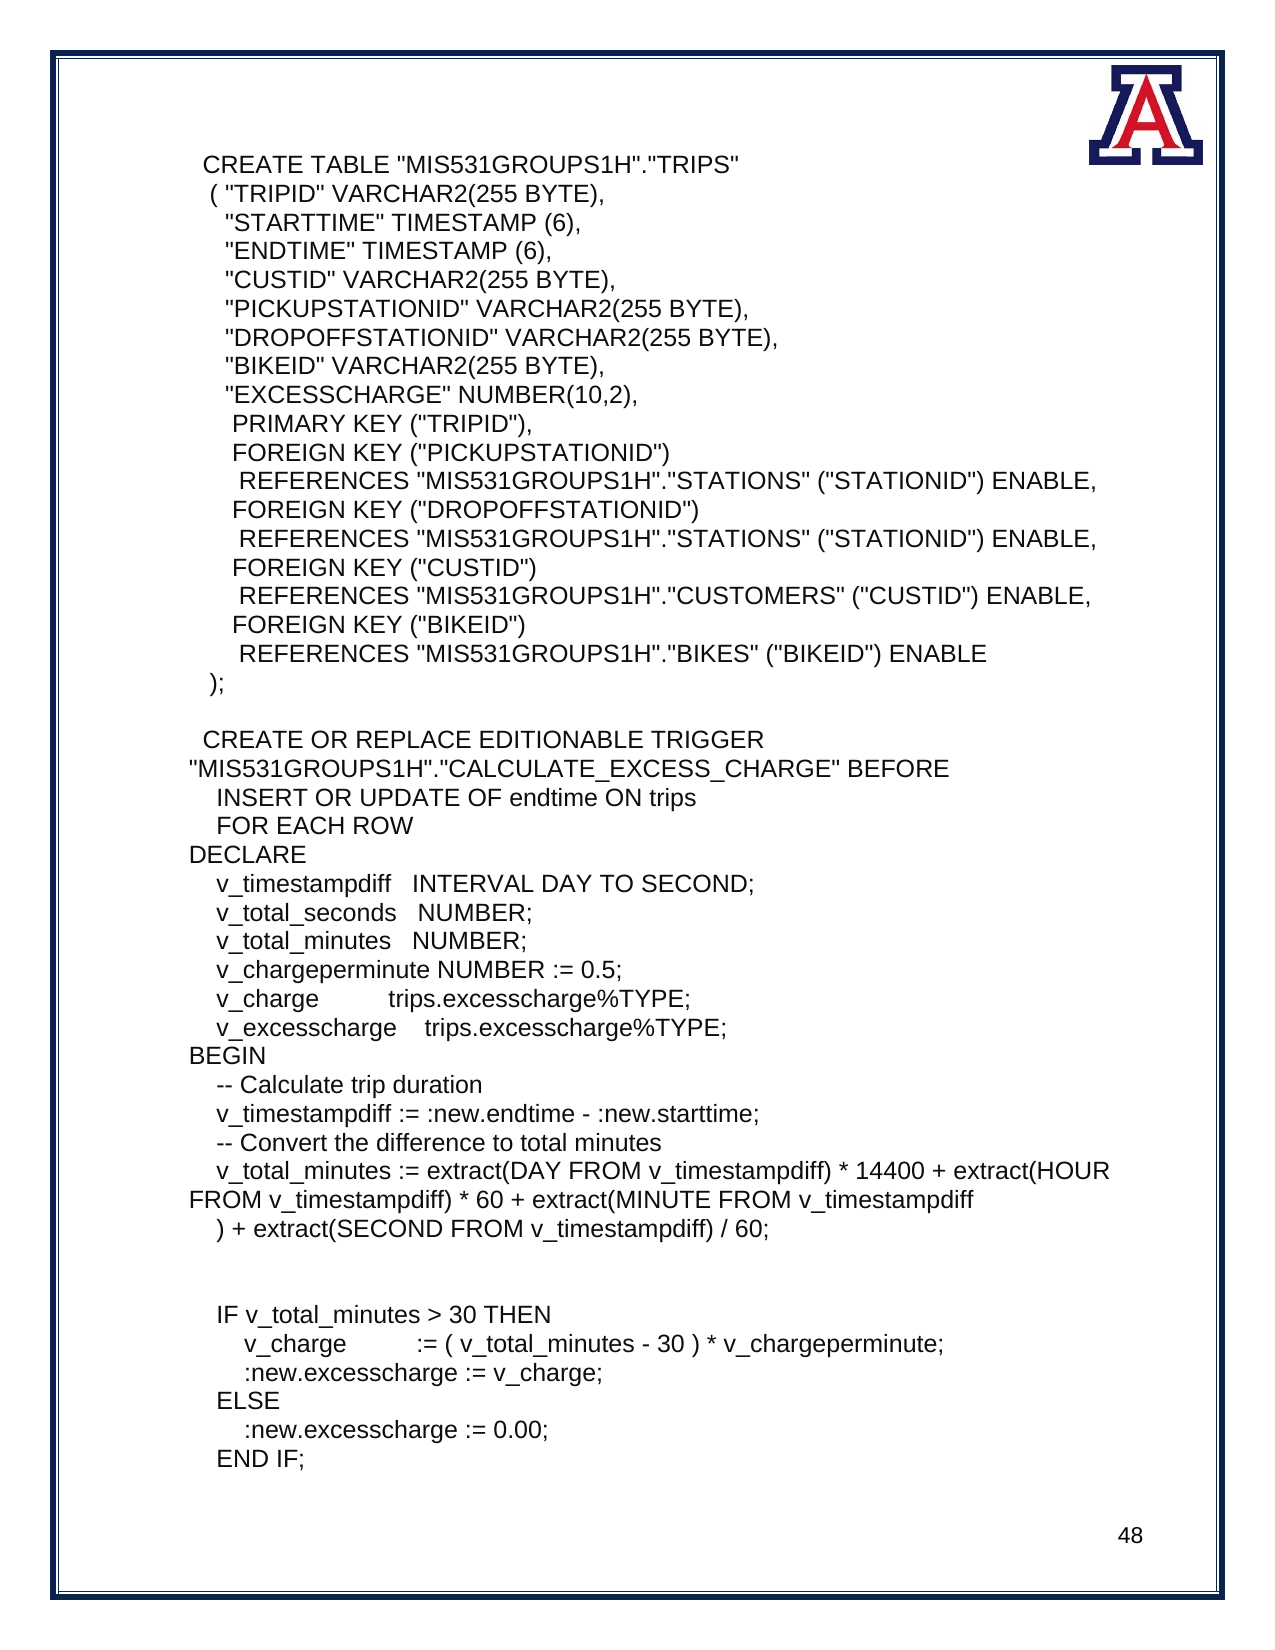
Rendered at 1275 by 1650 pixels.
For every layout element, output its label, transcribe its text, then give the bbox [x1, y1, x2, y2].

list BEGIN [188, 1041, 1143, 1070]
list ) + extract(SECOND FROM v_timestampdiff) / 60; [188, 1214, 1143, 1242]
list FOREIGN KEY ("PICKUPSTATIONID") [188, 437, 1143, 466]
picture [1089, 65, 1203, 165]
list ( "TRIPID" VARCHAR2(255 BYTE), [188, 179, 1143, 207]
list REFERENCES "MIS531GROUPS1H"."CUSTOMERS" ("CUSTID") ENABLE, [188, 581, 1143, 610]
list DECLARE [188, 840, 1143, 869]
list "PICKUPSTATIONID" VARCHAR2(255 BYTE), [188, 294, 1143, 322]
list v_timestampdiff := :new.endtime - :new.starttime; [188, 1099, 1143, 1127]
list FOREIGN KEY ("BIKEID") [188, 610, 1143, 639]
list v_charge := ( v_total_minutes - 30 ) * v_chargeperminute; [188, 1329, 1143, 1357]
list v_timestampdiff INTERVAL DAY TO SECOND; [188, 869, 1143, 897]
list :new.excesscharge := 0.00; [188, 1415, 1143, 1444]
list v_excesscharge trips.excesscharge%TYPE; [188, 1012, 1143, 1041]
list REFERENCES "MIS531GROUPS1H"."BIKES" ("BIKEID") ENABLE [188, 639, 1143, 667]
list v_chargeperminute NUMBER := 0.5; [188, 955, 1143, 984]
list ); [188, 667, 1143, 696]
list REFERENCES "MIS531GROUPS1H"."STATIONS" ("STATIONID") ENABLE, [188, 524, 1143, 552]
list REFERENCES "MIS531GROUPS1H"."STATIONS" ("STATIONID") ENABLE, [188, 466, 1143, 495]
list FOREIGN KEY ("CUSTID") [188, 552, 1143, 581]
list FOREIGN KEY ("DROPOFFSTATIONID") [188, 495, 1143, 524]
list CREATE TABLE "MIS531GROUPS1H"."TRIPS" [188, 150, 1143, 179]
list :new.excesscharge := v_charge; [188, 1357, 1143, 1386]
list CREATE OR REPLACE EDITIONABLE TRIGGER "MIS531GROUPS1H"."CALCULATE_EXCESS_CHARGE" BEFORE [188, 725, 1143, 782]
list ELSE [188, 1386, 1143, 1415]
list IF v_total_minutes > 30 THEN [188, 1300, 1143, 1329]
list "ENDTIME" TIMESTAMP (6), [188, 236, 1143, 265]
list v_total_seconds NUMBER; [188, 897, 1143, 926]
list END IF; [188, 1444, 1143, 1472]
list "EXCESSCHARGE" NUMBER(10,2), [188, 380, 1143, 409]
list INSERT OR UPDATE OF endtime ON trips [188, 782, 1143, 811]
list "STARTTIME" TIMESTAMP (6), [188, 207, 1143, 236]
list v_total_minutes := extract(DAY FROM v_timestampdiff) * 14400 + extract(HOUR FROM v_timestampdiff) * 60 + extract(MINUTE FROM v_timestampdiff [188, 1156, 1143, 1214]
list v_total_minutes NUMBER; [188, 926, 1143, 955]
list FOR EACH ROW [188, 811, 1143, 840]
list -- Convert the difference to total minutes [188, 1127, 1143, 1156]
list v_charge trips.excesscharge%TYPE; [188, 984, 1143, 1012]
list -- Calculate trip duration [188, 1070, 1143, 1099]
list "DROPOFFSTATIONID" VARCHAR2(255 BYTE), [188, 322, 1143, 351]
list "CUSTID" VARCHAR2(255 BYTE), [188, 265, 1143, 294]
list PRIMARY KEY ("TRIPID"), [188, 409, 1143, 437]
list "BIKEID" VARCHAR2(255 BYTE), [188, 351, 1143, 380]
